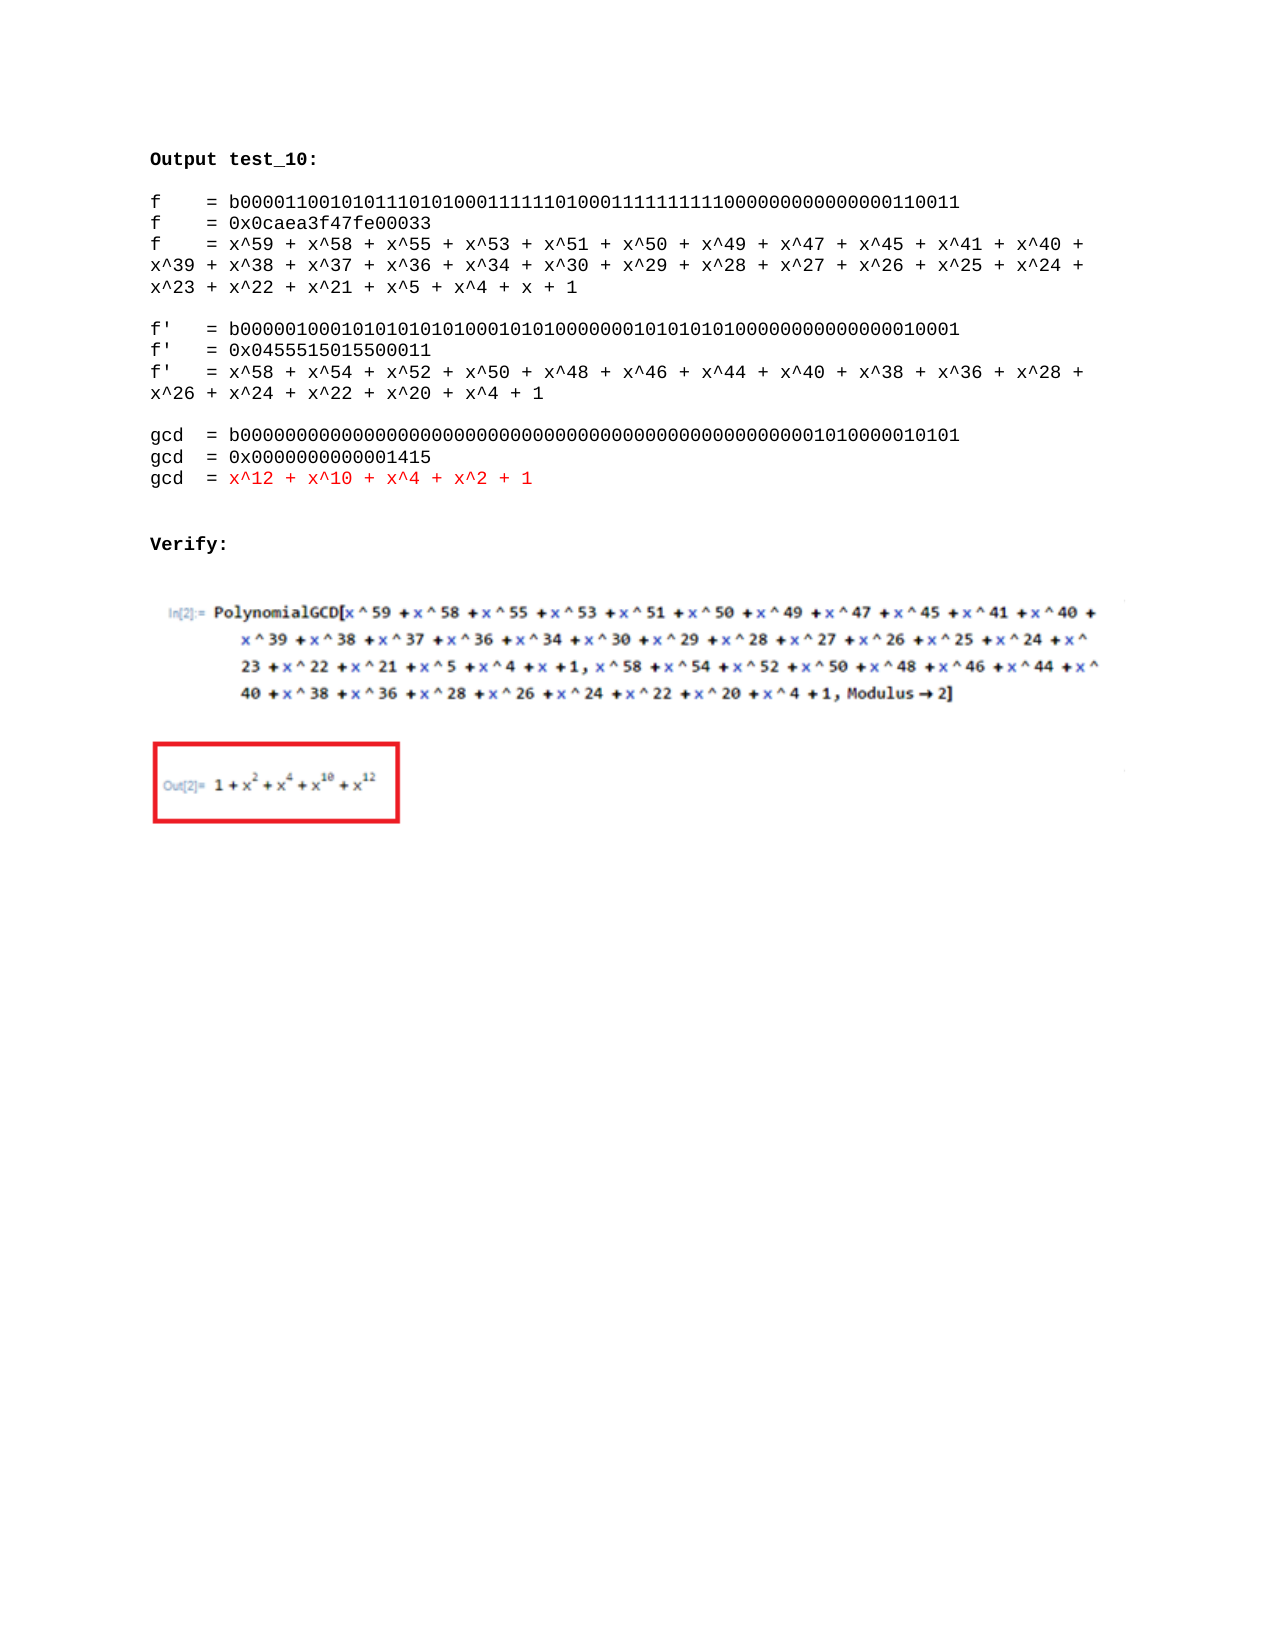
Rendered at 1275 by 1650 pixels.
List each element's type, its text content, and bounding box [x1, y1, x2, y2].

picture [150, 556, 1125, 827]
text gcd = x^12 + x^10 + x^4 + x^2 + 1 [150, 469, 1125, 490]
text f' = 0x0455515015500011 [150, 341, 1125, 362]
text Output test_10: [150, 150, 1125, 171]
text f = b0000110010101110101000111111010001111111111000000000000000110011 [150, 192, 1125, 214]
text f = 0x0caea3f47fe00033 [150, 214, 1125, 235]
text Verify: [150, 535, 1125, 556]
text f' = b0000010001010101010100010101000000010101010100000000000000010001 [150, 320, 1125, 341]
text f = x^59 + x^58 + x^55 + x^53 + x^51 + x^50 + x^49 + x^47 + x^45 + x^41 + x^40 + x^39 + x^38 + x^37 + x^36 + x^34 + x^30 + x^29 + x^28 + x^27 + x^26 + x^25 + x^24 + x^23 + x^22 + x^21 + x^5 + x^4 + x + 1 [150, 235, 1125, 299]
text f' = x^58 + x^54 + x^52 + x^50 + x^48 + x^46 + x^44 + x^40 + x^38 + x^36 + x^28 + x^26 + x^24 + x^22 + x^20 + x^4 + 1 [150, 362, 1125, 405]
text gcd = b0000000000000000000000000000000000000000000000000001010000010101 [150, 426, 1125, 447]
text gcd = 0x0000000000001415 [150, 447, 1125, 469]
